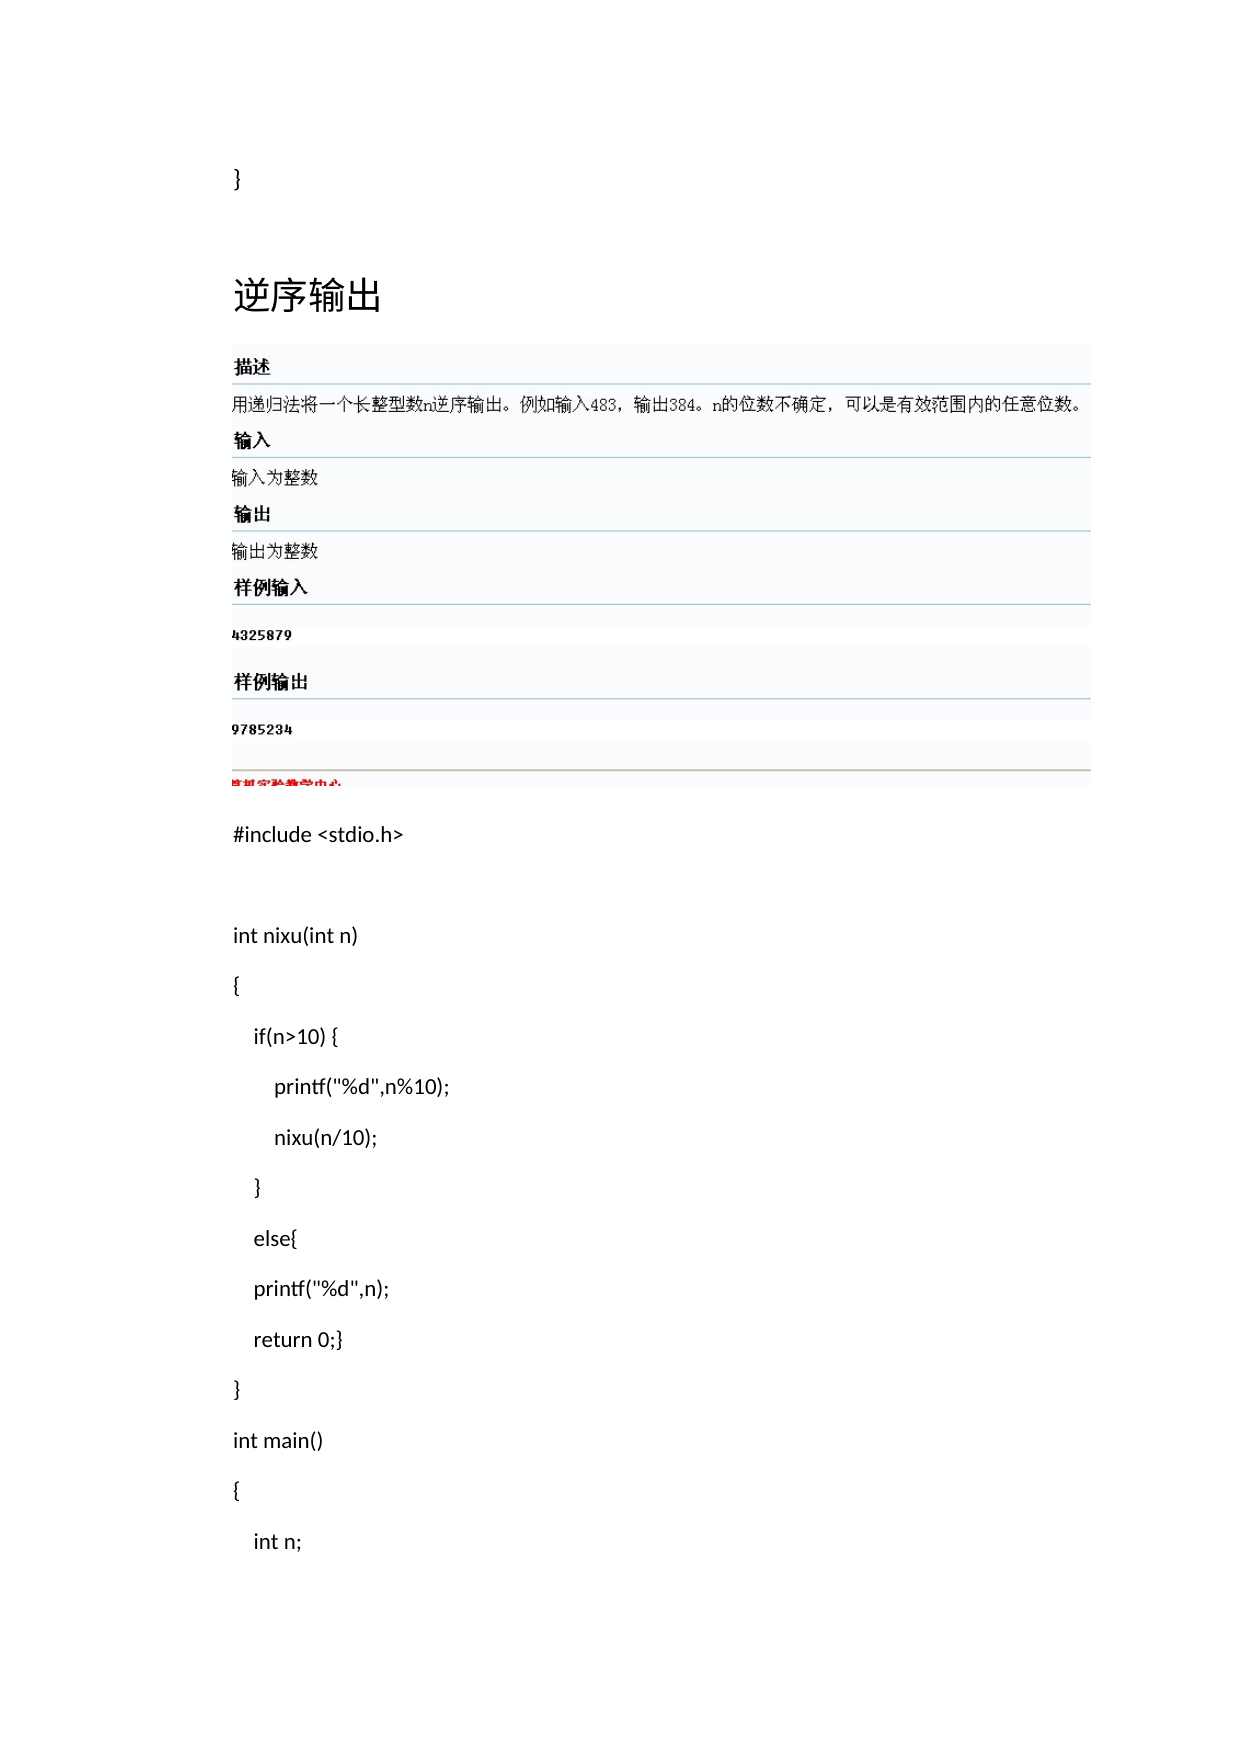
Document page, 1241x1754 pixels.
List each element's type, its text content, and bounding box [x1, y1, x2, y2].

text 逆序输出 [187, 260, 1053, 325]
text printf("%d",n); [187, 1272, 1053, 1305]
text int n; [187, 1525, 1053, 1557]
text else{ [187, 1222, 1053, 1254]
text { [187, 1474, 1053, 1507]
text printf("%d",n%10); [187, 1070, 1053, 1103]
text } [187, 1171, 1053, 1204]
text } [187, 1373, 1053, 1406]
text nixu(n/10); [187, 1121, 1053, 1153]
text int nixu(int n) [187, 919, 1053, 951]
text { [187, 969, 1053, 1002]
text } [187, 162, 1053, 194]
text return 0;} [187, 1323, 1053, 1355]
text int main() [187, 1424, 1053, 1456]
text #include <stdio.h> [187, 818, 1053, 850]
text if(n>10) { [187, 1020, 1053, 1052]
picture [232, 344, 1091, 786]
